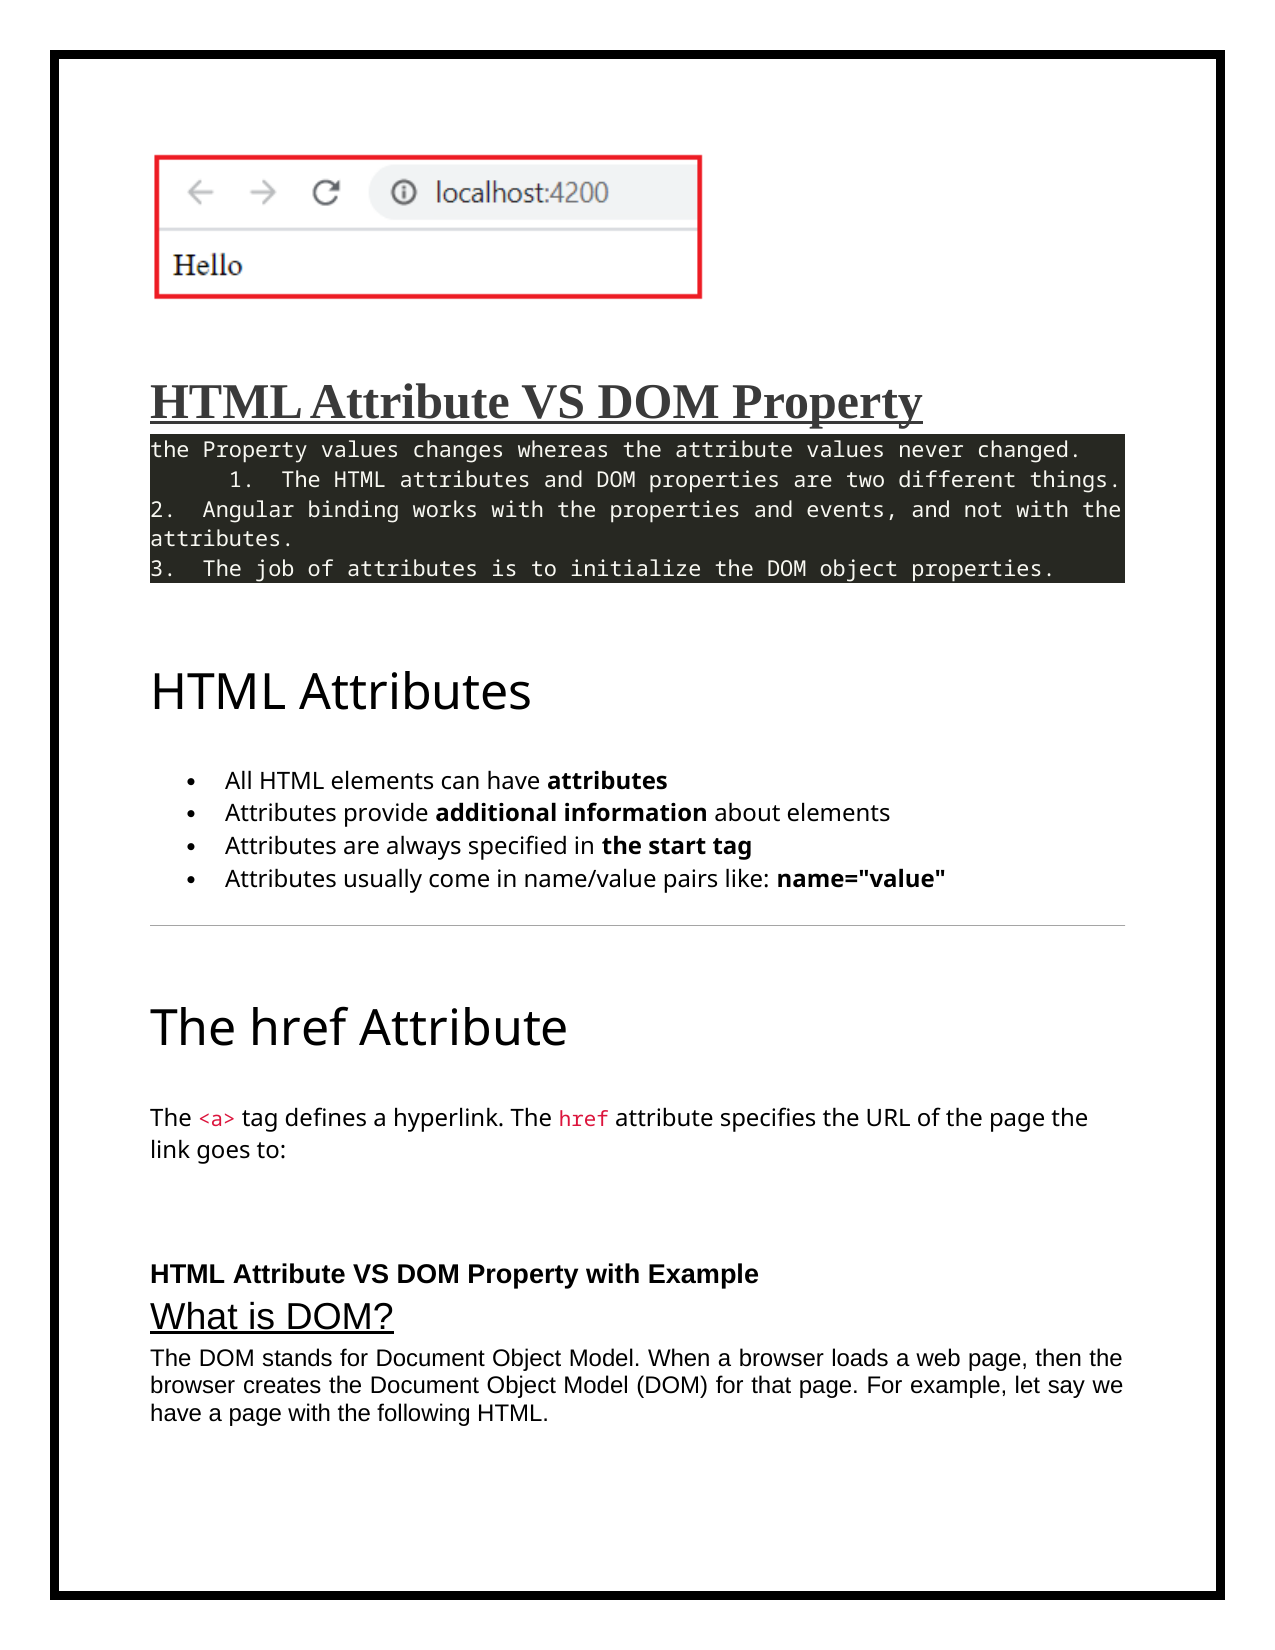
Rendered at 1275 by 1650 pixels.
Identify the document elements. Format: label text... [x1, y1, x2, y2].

subtitle HTML Attribute VS DOM Property with Example [150, 1258, 1125, 1289]
list Attributes provide additional information about elements [187, 796, 1125, 829]
text 1. The HTML attributes and DOM properties are two different things. [150, 464, 1125, 493]
text The <a> tag defines a hyperlink. The href attribute specifies the URL of the page the link goes to: [150, 1100, 1125, 1166]
subtitle HTML Attributes [150, 656, 1125, 724]
text 3. The job of attributes is to initialize the DOM object properties. [150, 553, 1125, 583]
list Attributes are always specified in the start tag [187, 829, 1125, 861]
subtitle The href Attribute [150, 992, 1125, 1060]
picture [150, 150, 707, 307]
text The DOM stands for Document Object Model. When a browser loads a web page, then the browser creates the Document Object Model (DOM) for that page. For example, let say we have a page with the following HTML. [150, 1344, 1125, 1426]
subtitle What is DOM? [150, 1294, 1125, 1337]
list All HTML elements can have attributes [187, 763, 1125, 796]
subtitle HTML Attribute VS DOM Property [150, 371, 1125, 429]
list Attributes usually come in name/value pairs like: name="value" [187, 861, 1125, 894]
text the Property values changes whereas the attribute values never changed. [150, 434, 1125, 464]
text 2. Angular binding works with the properties and events, and not with the attributes. [150, 493, 1125, 553]
